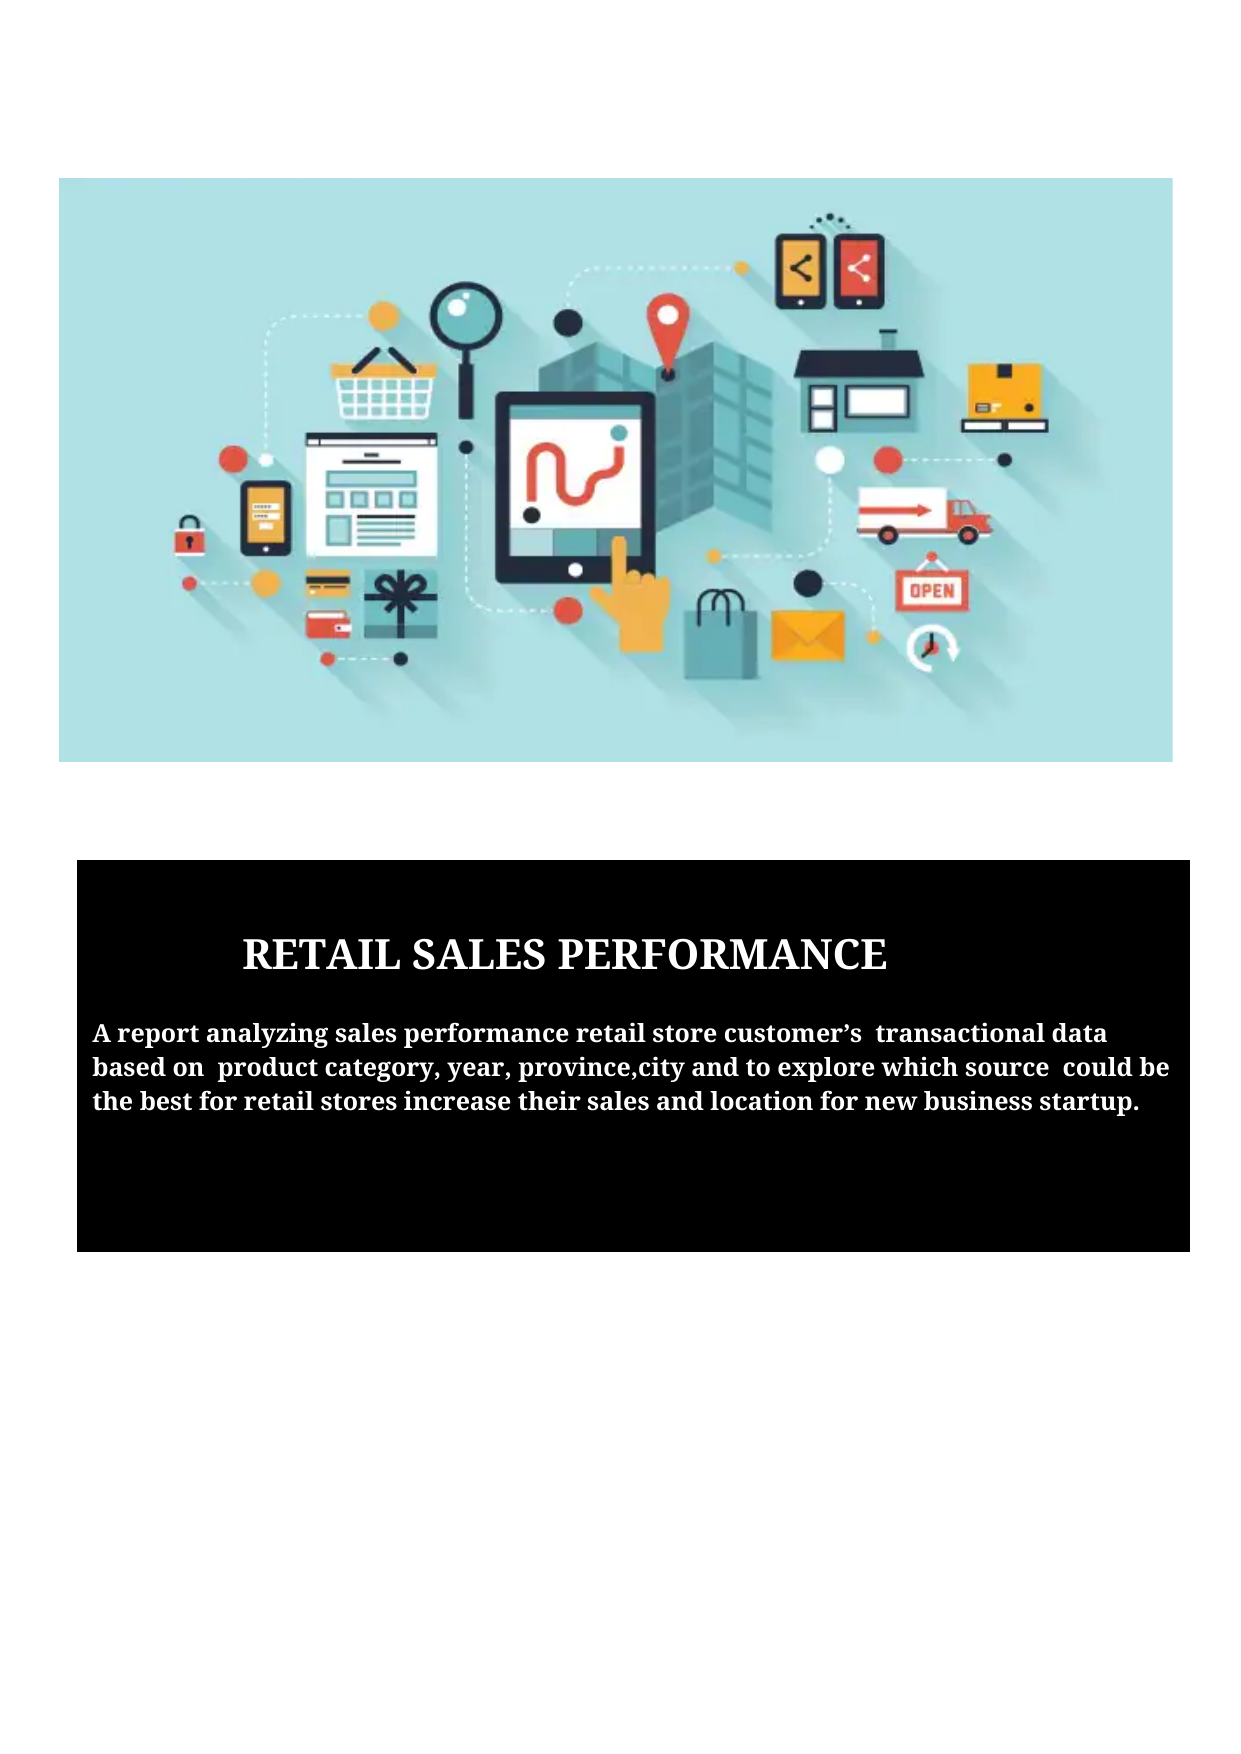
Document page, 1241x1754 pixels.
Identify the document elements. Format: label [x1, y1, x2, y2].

picture [59, 178, 1173, 762]
